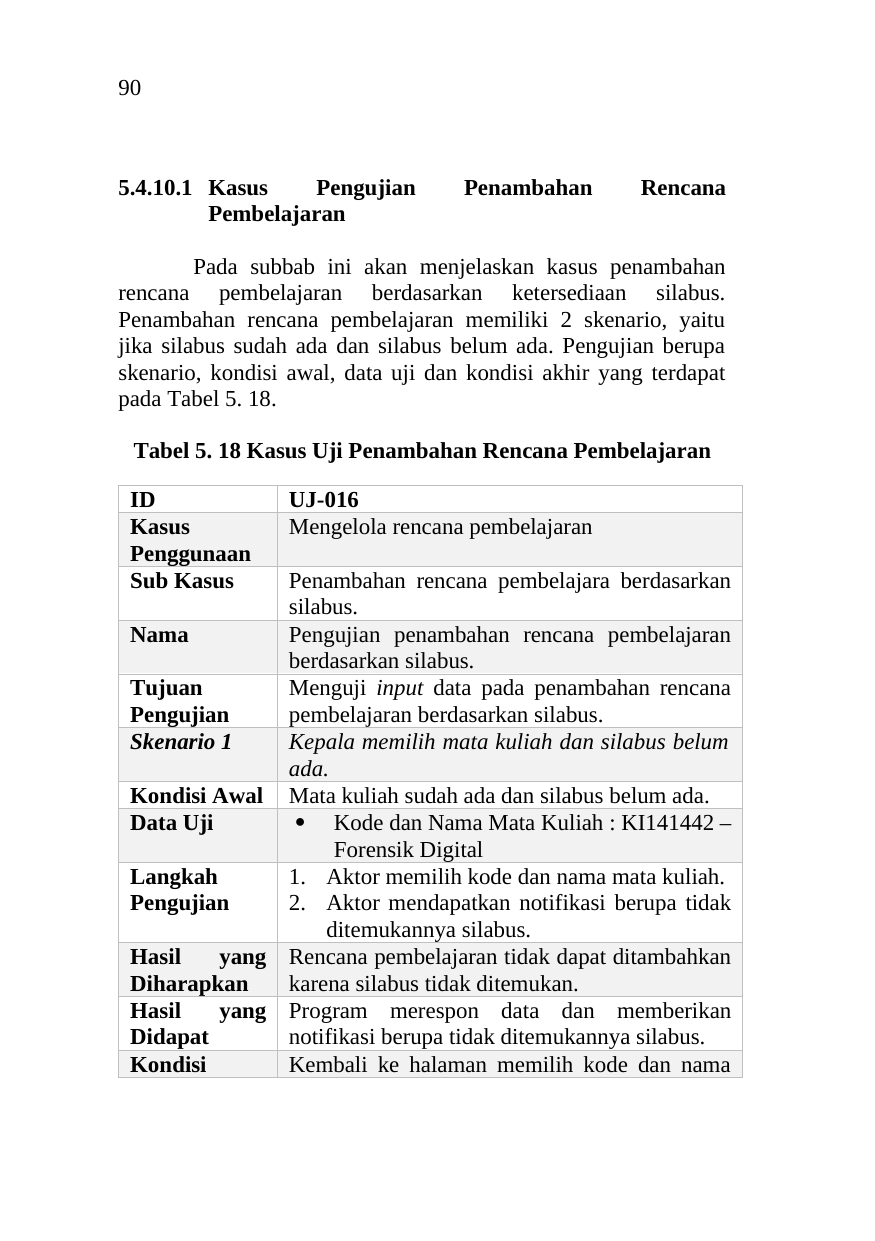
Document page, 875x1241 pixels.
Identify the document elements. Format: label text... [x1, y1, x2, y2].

table_cell Hasil yang Diharapkan [119, 943, 277, 996]
table_header ID [119, 486, 277, 512]
text Tabel 5. 18 Kasus Uji Penambahan Rencana Pembelajaran [118, 438, 726, 464]
table_cell Langkah Pengujian [119, 863, 277, 942]
table_cell Sub Kasus [119, 567, 277, 620]
table_cell Kembali ke halaman memilih kode dan nama mata kuliah. [278, 1051, 742, 1077]
table_cell Kasus Penggunaan [119, 513, 277, 566]
table_cell Kondisi Akhir [119, 1051, 277, 1077]
subtitle Kasus Pengujian Penambahan Rencana Pembelajaran [118, 174, 726, 227]
table_cell Menguji input data pada penambahan rencana pembelajaran berdasarkan silabus. [278, 675, 742, 727]
table_cell Mengelola rencana pembelajaran [278, 513, 742, 566]
table_cell Kondisi Awal [119, 782, 277, 808]
table_cell Nama [119, 621, 277, 673]
table_header UJ-016 [278, 486, 742, 512]
table_cell Kepala memilih mata kuliah dan silabus belum ada. [278, 728, 742, 781]
table_cell Program merespon data dan memberikan notifikasi berupa tidak ditemukannya silabus. [278, 997, 742, 1050]
table_cell Pengujian penambahan rencana pembelajaran berdasarkan silabus. [278, 621, 742, 673]
table_cell Data Uji [119, 809, 277, 862]
table_cell Hasil yang Didapat [119, 997, 277, 1050]
table_cell Tujuan Pengujian [119, 675, 277, 727]
table_cell Skenario 1 [119, 728, 277, 781]
table_cell Aktor memilih kode dan nama mata kuliah. Aktor mendapatkan notifikasi berupa tidak ditemukannya silabus. [278, 863, 742, 942]
table_cell Mata kuliah sudah ada dan silabus belum ada. [278, 782, 742, 808]
table_cell Kode dan Nama Mata Kuliah : KI141442 – Forensik Digital [278, 809, 742, 862]
text Pada subbab ini akan menjelaskan kasus penambahan rencana pembelajaran berdasarkan ketersediaan silabus. Penambahan rencana pembelajaran memiliki 2 skenario, yaitu jika silabus sudah ada dan silabus belum ada. Pengujian berupa skenario, kondisi awal, data uji dan kondisi akhir yang terdapat pada Tabel 5. 18. [118, 253, 726, 411]
table_cell Rencana pembelajaran tidak dapat ditambahkan karena silabus tidak ditemukan. [278, 943, 742, 996]
table_cell Penambahan rencana pembelajara berdasarkan silabus. [278, 567, 742, 620]
